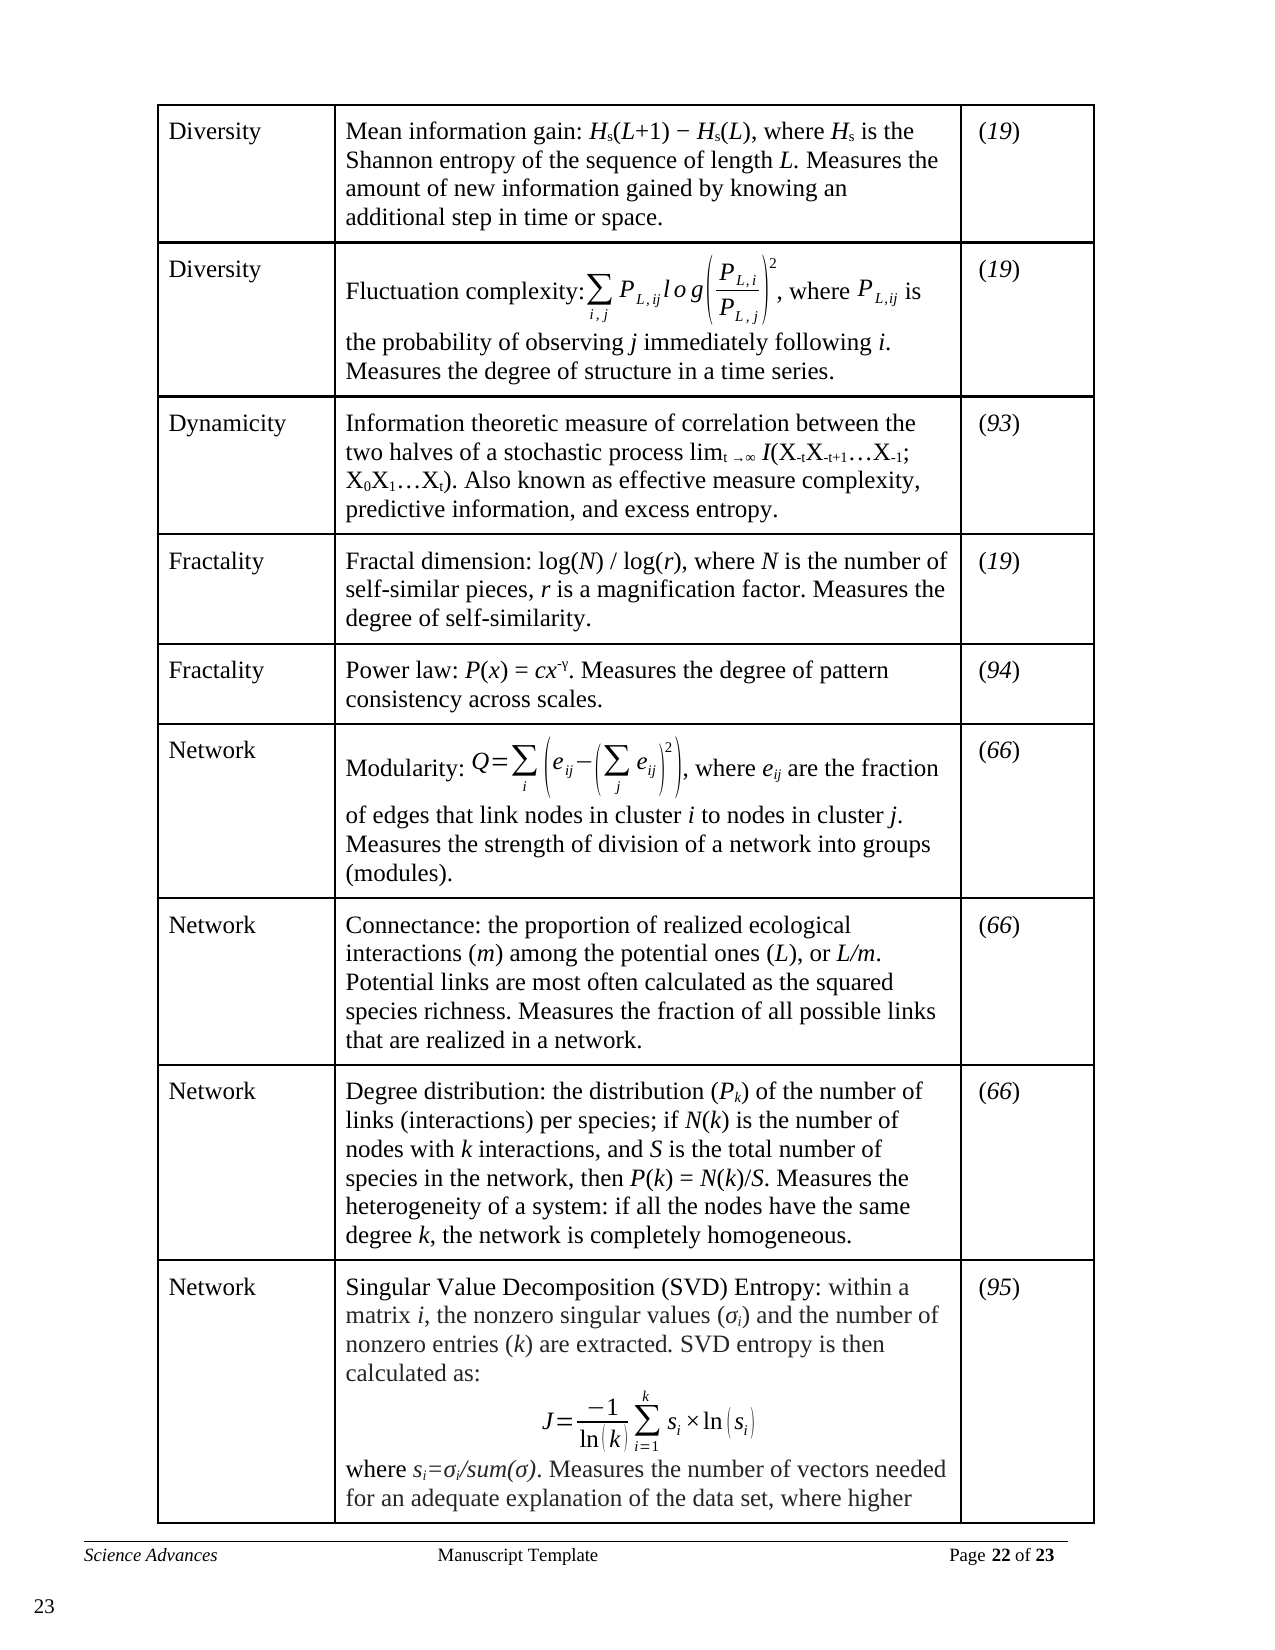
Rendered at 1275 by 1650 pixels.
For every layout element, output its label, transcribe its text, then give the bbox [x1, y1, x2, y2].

table_cell Fractal dimension: log(N) / log(r), where N is the number of self-similar pieces, r is a magnification factor. Measures the degree of self-similarity. [336, 535, 960, 642]
table_cell Fluctuation complexity:, where is the probability of observing j immediately following i. Measures the degree of structure in a time series. [336, 244, 960, 395]
table_cell Modularity: , where eij are the fraction of edges that link nodes in cluster i to nodes in cluster j. Measures the strength of division of a network into groups (modules). [336, 725, 960, 897]
table_cell (19) [962, 106, 1093, 241]
table_cell Diversity [159, 244, 334, 395]
table_cell Degree distribution: the distribution (Pk) of the number of links (interactions) per species; if N(k) is the number of nodes with k interactions, and S is the total number of species in the network, then P(k) = N(k)/S. Measures the heterogeneity of a system: if all the nodes have the same degree k, the network is completely homogeneous. [336, 1066, 960, 1259]
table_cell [336, 1261, 960, 1522]
table_cell Network [159, 725, 334, 897]
table_cell (19) [962, 244, 1093, 395]
table_cell Network [159, 899, 334, 1064]
table_cell Fractality [159, 645, 334, 723]
table_cell (66) [962, 725, 1093, 897]
table_cell (95) [962, 1261, 1093, 1522]
table_cell (19) [962, 535, 1093, 642]
table_cell (66) [962, 1066, 1093, 1259]
table_cell Network [159, 1261, 334, 1522]
table_cell Connectance: the proportion of realized ecological interactions (m) among the potential ones (L), or L/m. Potential links are most often calculated as the squared species richness. Measures the fraction of all possible links that are realized in a network. [336, 899, 960, 1064]
table_cell Power law: P(x) = cx-γ. Measures the degree of pattern consistency across scales. [336, 645, 960, 723]
table_cell Information theoretic measure of correlation between the two halves of a stochastic process limt →∞ I(X-tX-t+1…X-1; X0X1…Xt). Also known as effective measure complexity, predictive information, and excess entropy. [336, 398, 960, 533]
table_cell Network [159, 1066, 334, 1259]
table_cell Dynamicity [159, 398, 334, 533]
table_cell (94) [962, 645, 1093, 723]
table_cell Fractality [159, 535, 334, 642]
table_cell (93) [962, 398, 1093, 533]
table_cell (66) [962, 899, 1093, 1064]
table_cell Diversity [159, 106, 334, 241]
table_cell Mean information gain: Hs(L+1) − Hs(L), where Hs is the Shannon entropy of the sequence of length L. Measures the amount of new information gained by knowing an additional step in time or space. [336, 106, 960, 241]
